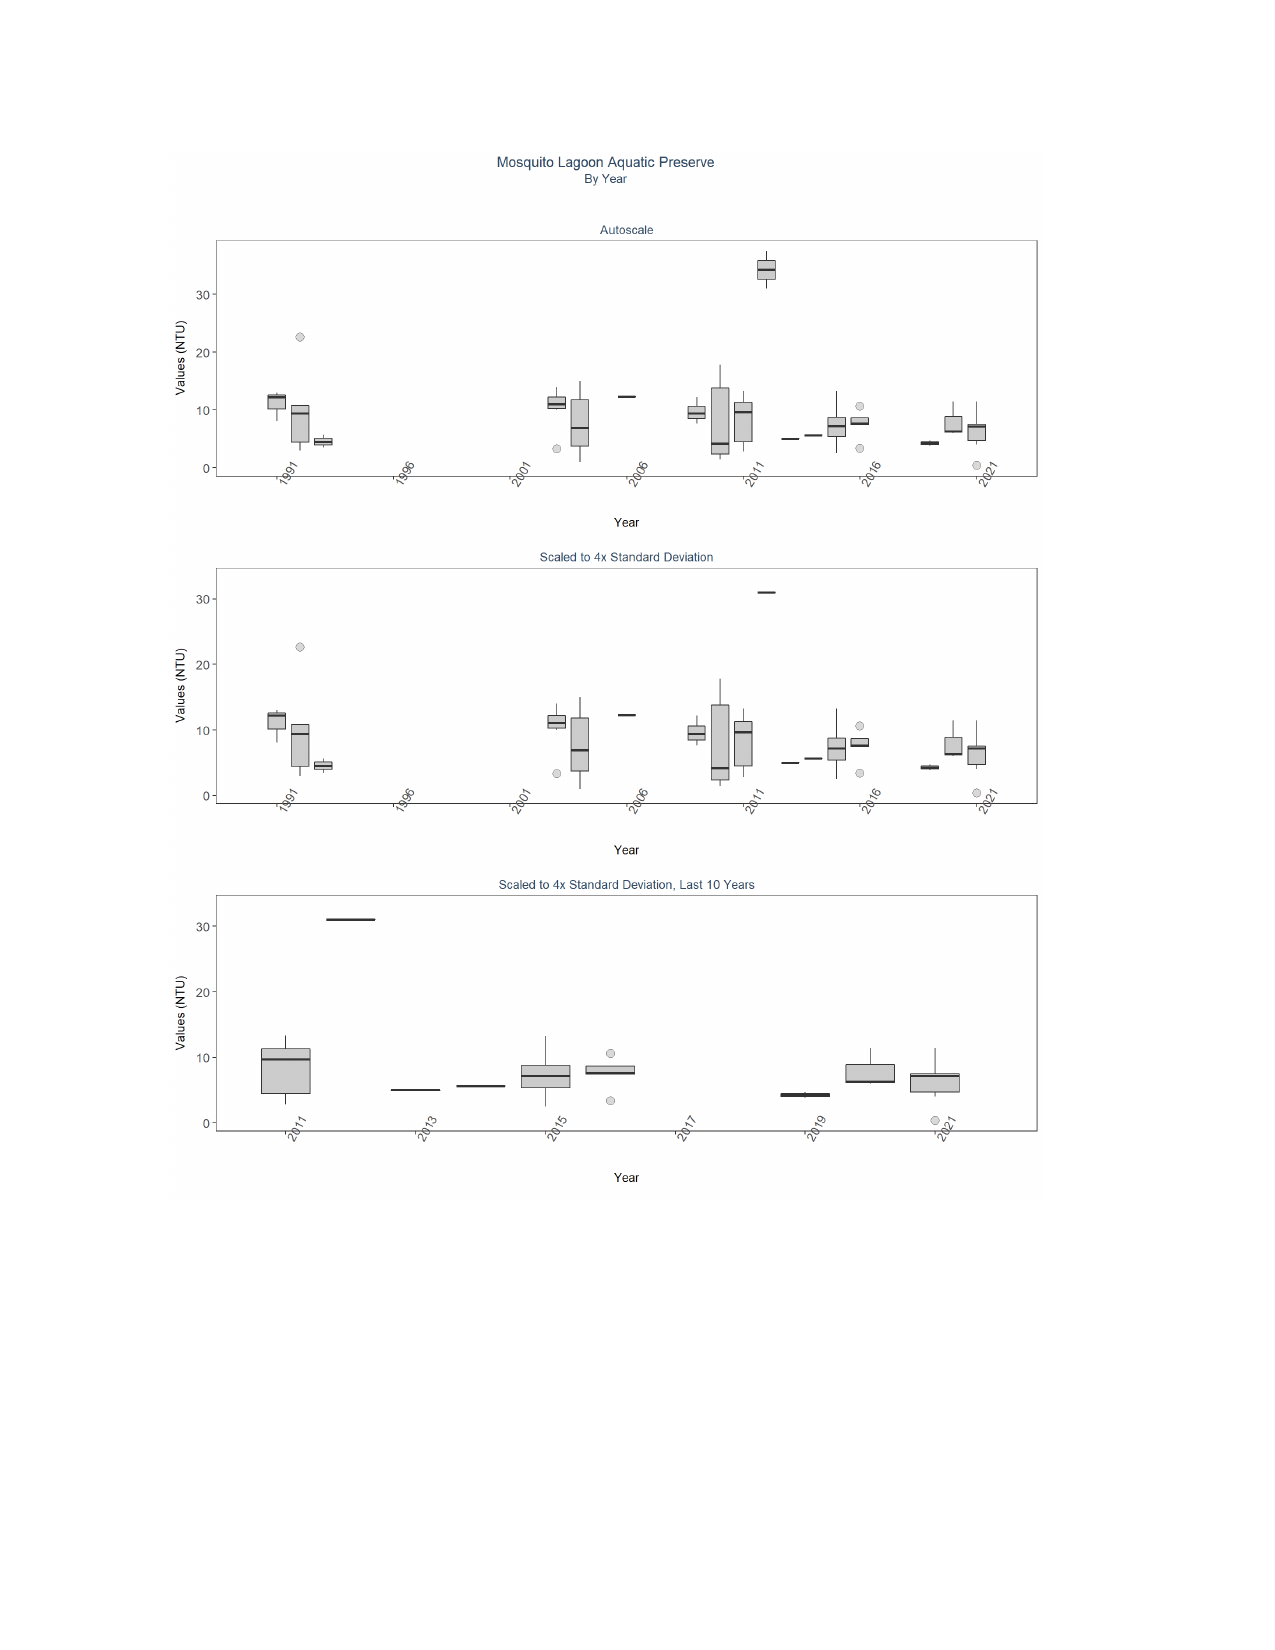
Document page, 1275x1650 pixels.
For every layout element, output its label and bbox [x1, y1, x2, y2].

picture [168, 150, 1044, 1200]
